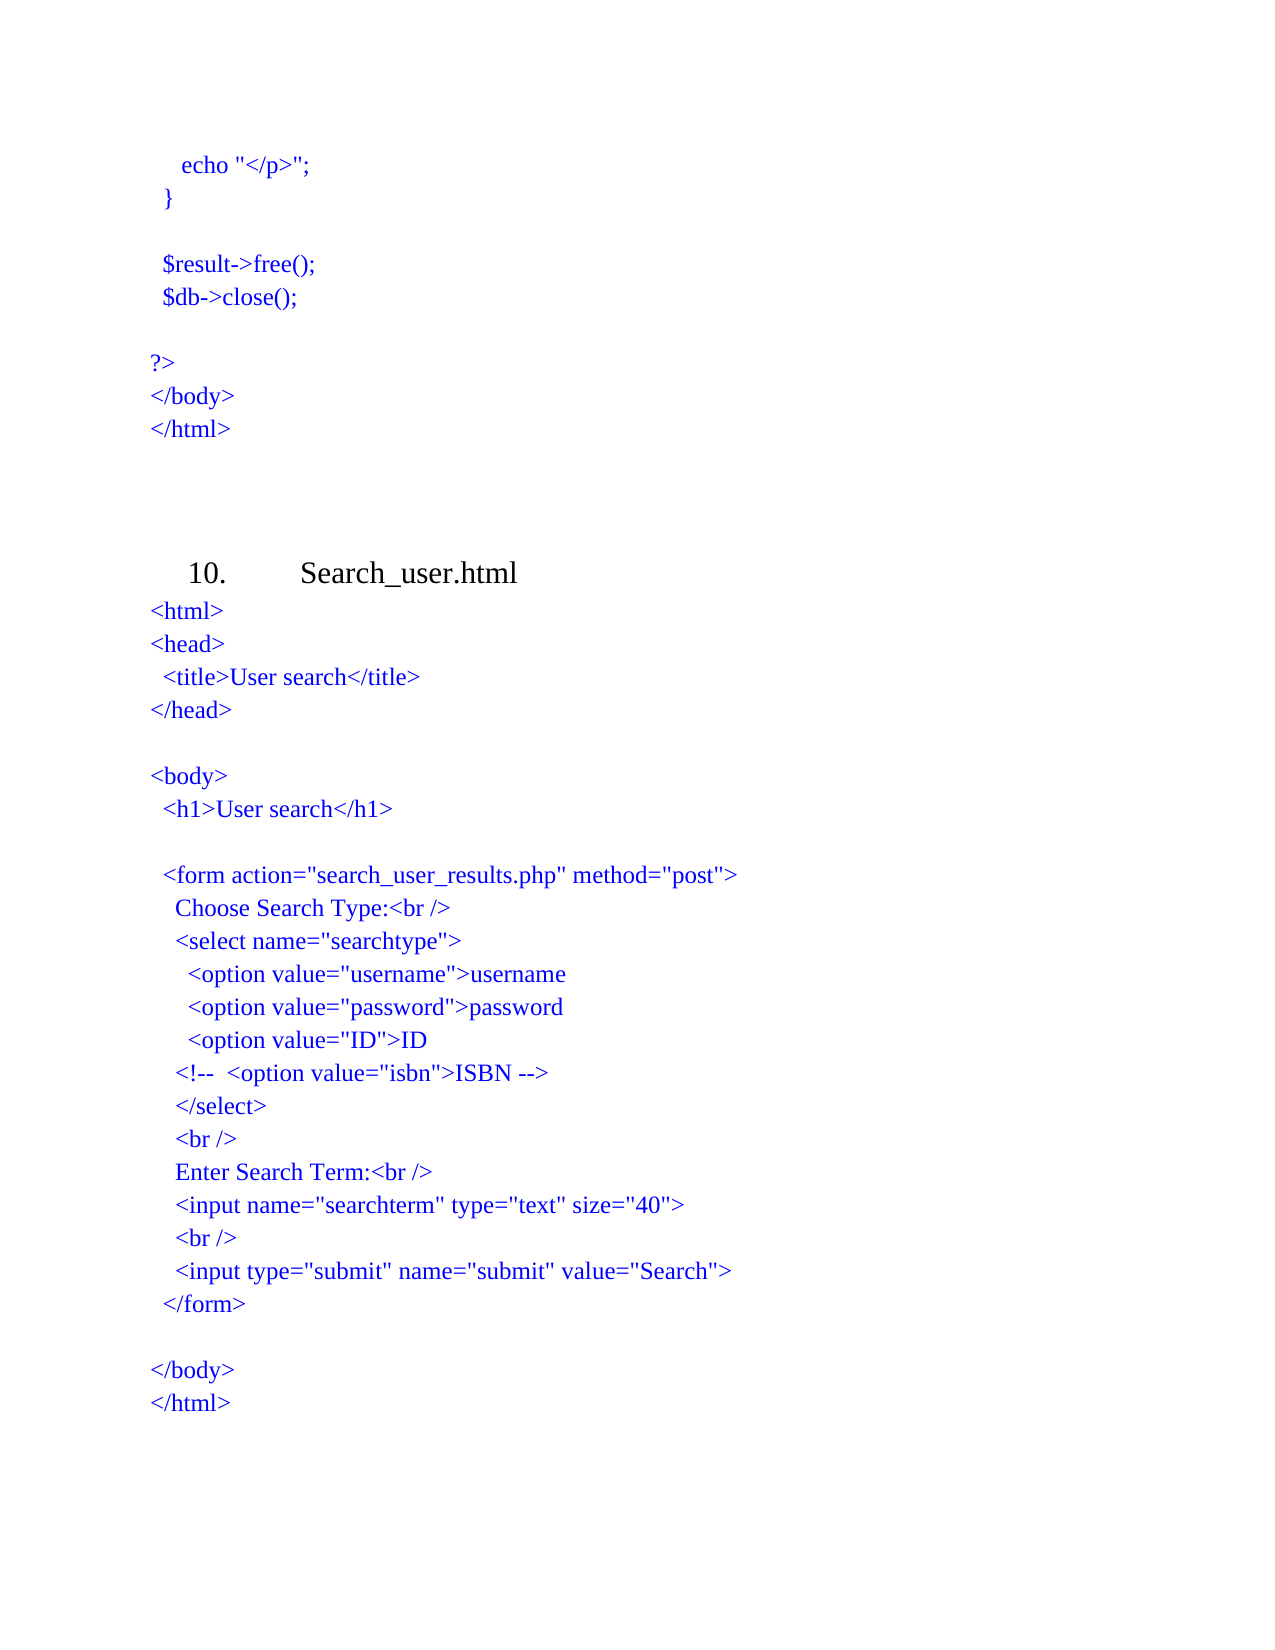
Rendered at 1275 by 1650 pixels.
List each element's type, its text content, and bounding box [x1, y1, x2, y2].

text <head> [150, 629, 1125, 657]
text <title>User search</title> [150, 662, 1125, 691]
text <option value="ID">ID [150, 1025, 1125, 1054]
text <input name="searchterm" type="text" size="40"> [150, 1190, 1125, 1219]
text <form action="search_user_results.php" method="post"> [150, 860, 1125, 889]
text </body> [150, 1355, 1125, 1384]
text <option value="username">username [150, 959, 1125, 988]
text </head> [150, 695, 1125, 723]
text <br /> [150, 1124, 1125, 1153]
text $db->close(); [150, 282, 1125, 311]
text </select> [150, 1091, 1125, 1120]
text <!-- <option value="isbn">ISBN --> [150, 1058, 1125, 1087]
text Choose Search Type:<br /> [150, 893, 1125, 922]
text <br /> [150, 1223, 1125, 1252]
text <html> [150, 596, 1125, 624]
text echo "</p>"; [150, 150, 1125, 179]
text Enter Search Term:<br /> [150, 1157, 1125, 1186]
text <body> [150, 761, 1125, 789]
text <input type="submit" name="submit" value="Search"> [150, 1256, 1125, 1285]
text ?> [150, 348, 1125, 377]
text $result->free(); [150, 249, 1125, 278]
text </form> [150, 1289, 1125, 1318]
text <select name="searchtype"> [150, 926, 1125, 955]
text } [150, 183, 1125, 212]
text </html> [150, 1388, 1125, 1417]
text <option value="password">password [150, 992, 1125, 1021]
text </body> [150, 381, 1125, 410]
text <h1>User search</h1> [150, 794, 1125, 823]
text </html> [150, 414, 1125, 443]
list Search_user.html [187, 554, 1125, 590]
